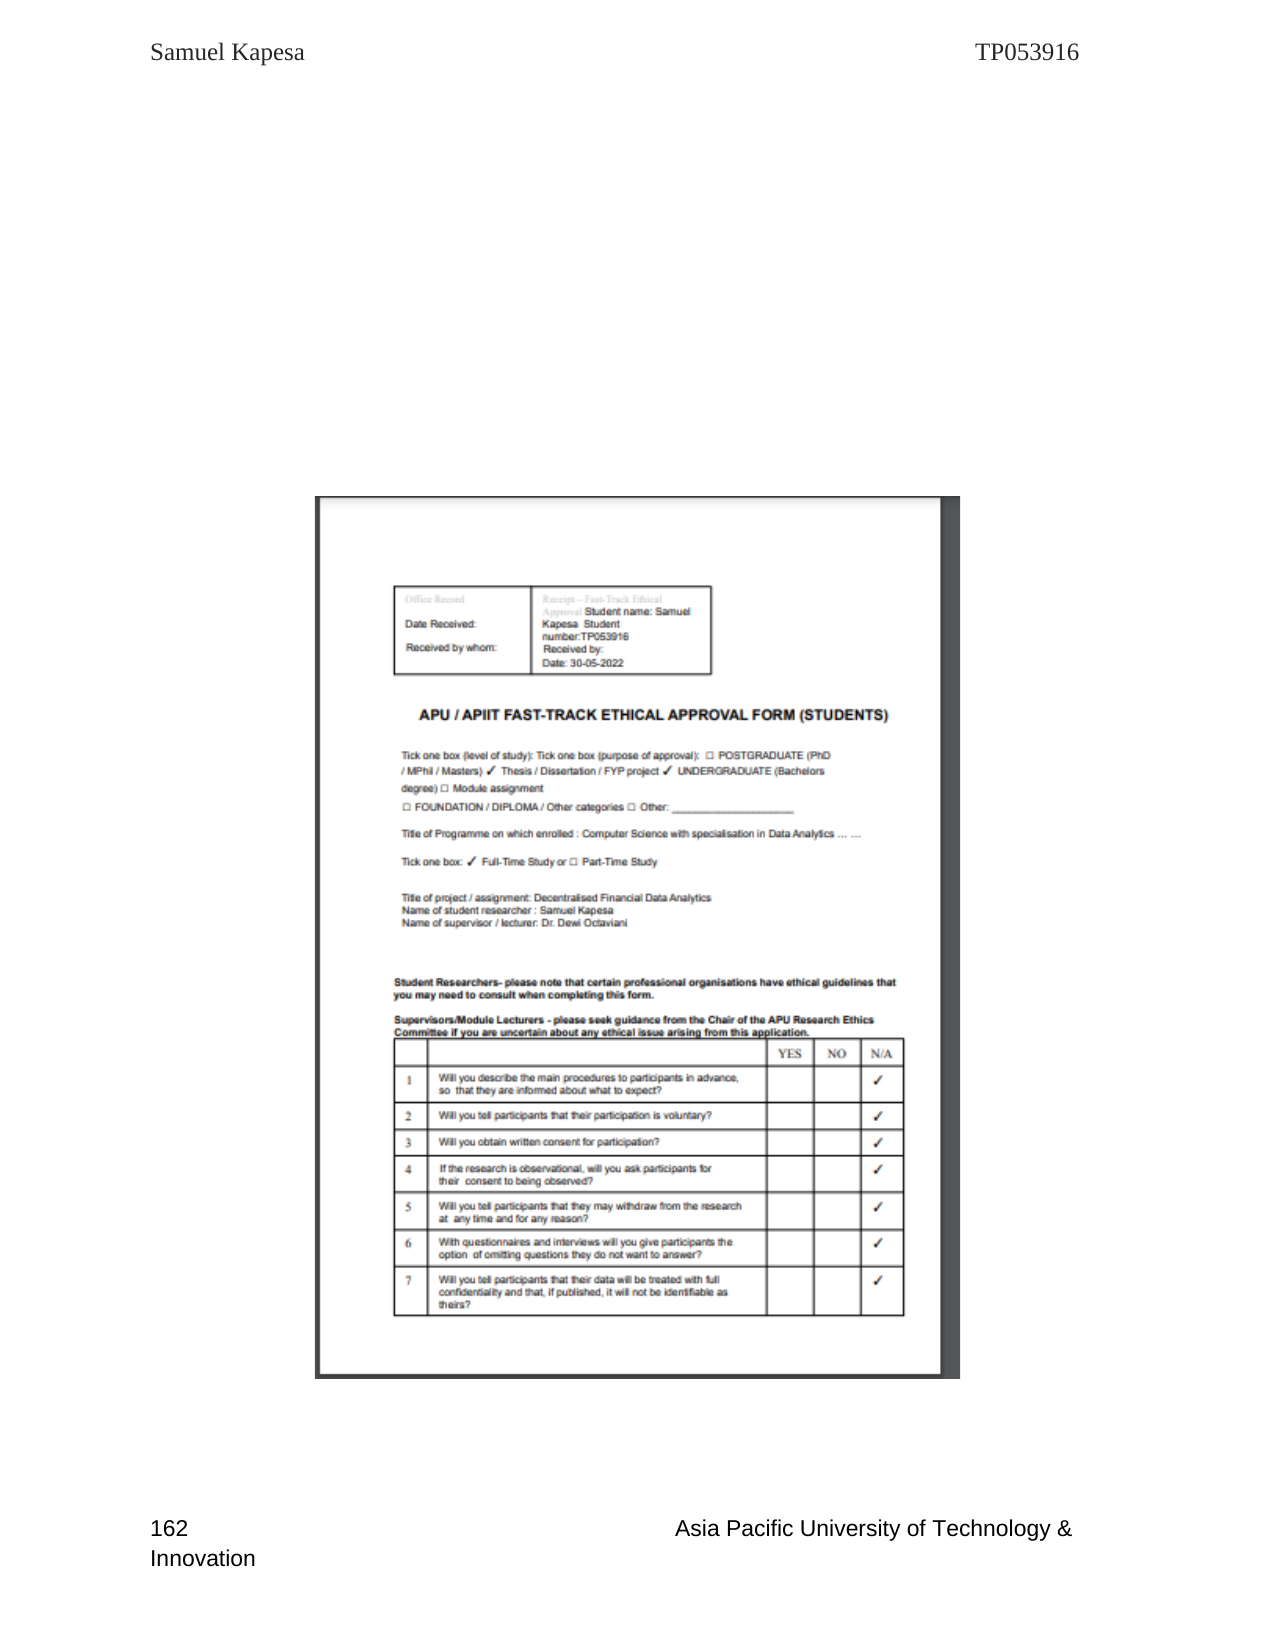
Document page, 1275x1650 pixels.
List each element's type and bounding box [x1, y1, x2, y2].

picture [314, 496, 961, 1379]
